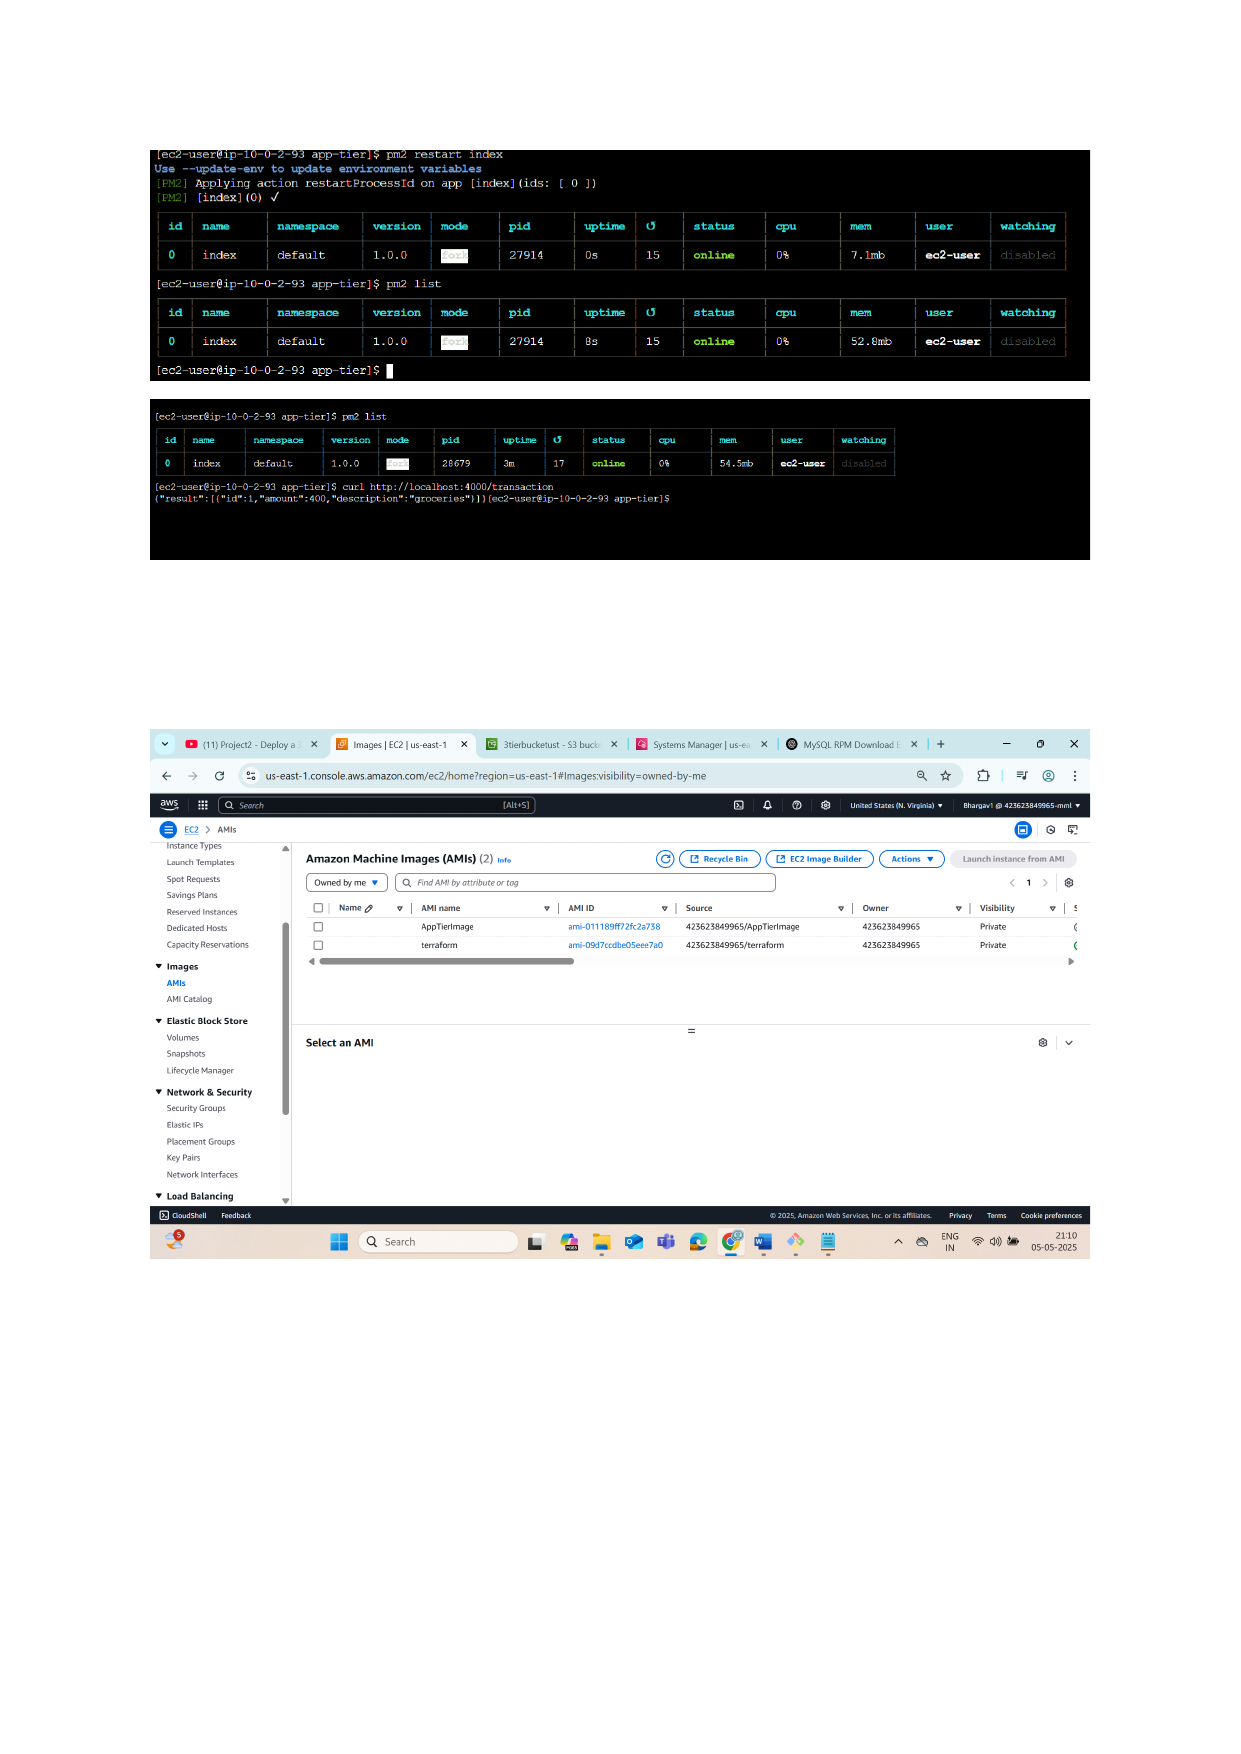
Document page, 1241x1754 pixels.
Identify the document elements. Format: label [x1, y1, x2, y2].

picture [150, 399, 1091, 560]
picture [150, 729, 1091, 1259]
picture [150, 150, 1091, 381]
